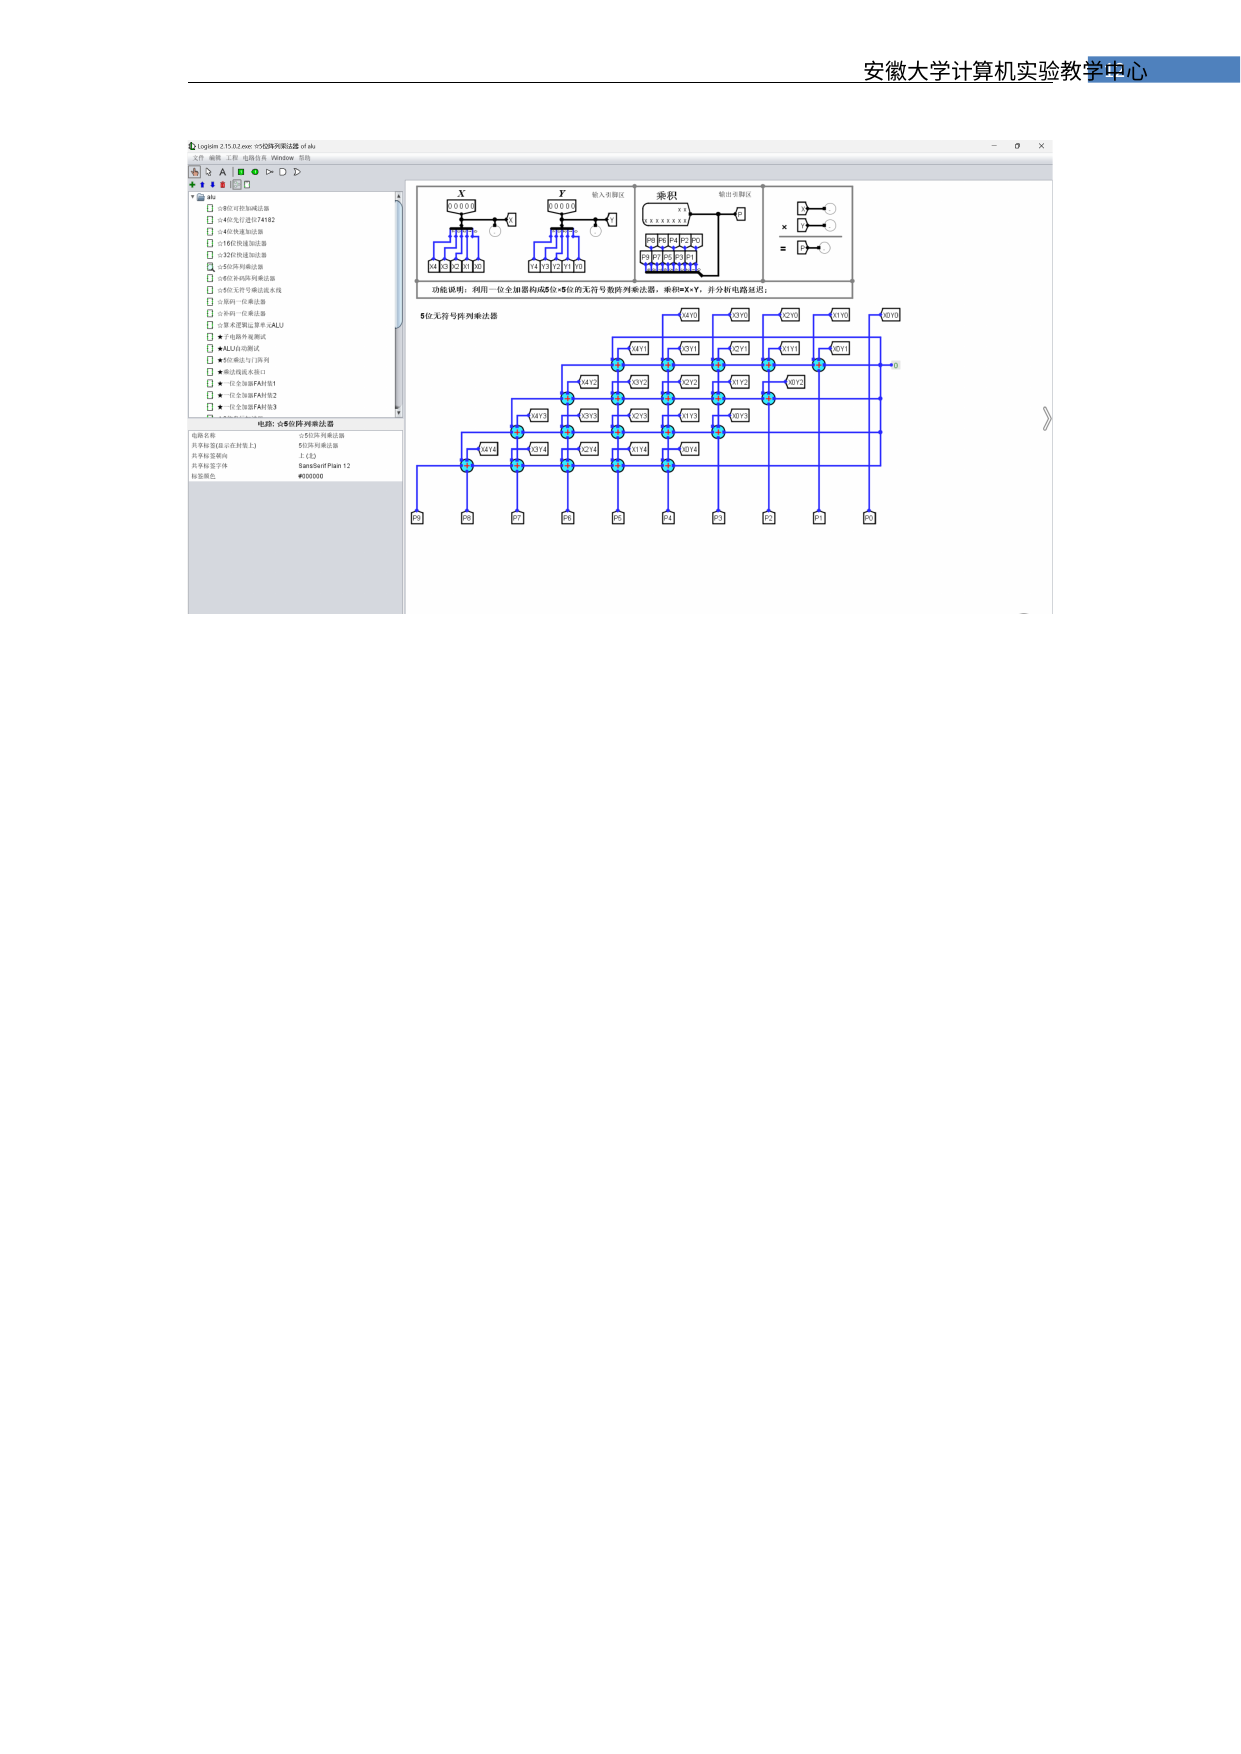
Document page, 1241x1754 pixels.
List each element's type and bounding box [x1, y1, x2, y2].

picture [187, 140, 1053, 614]
